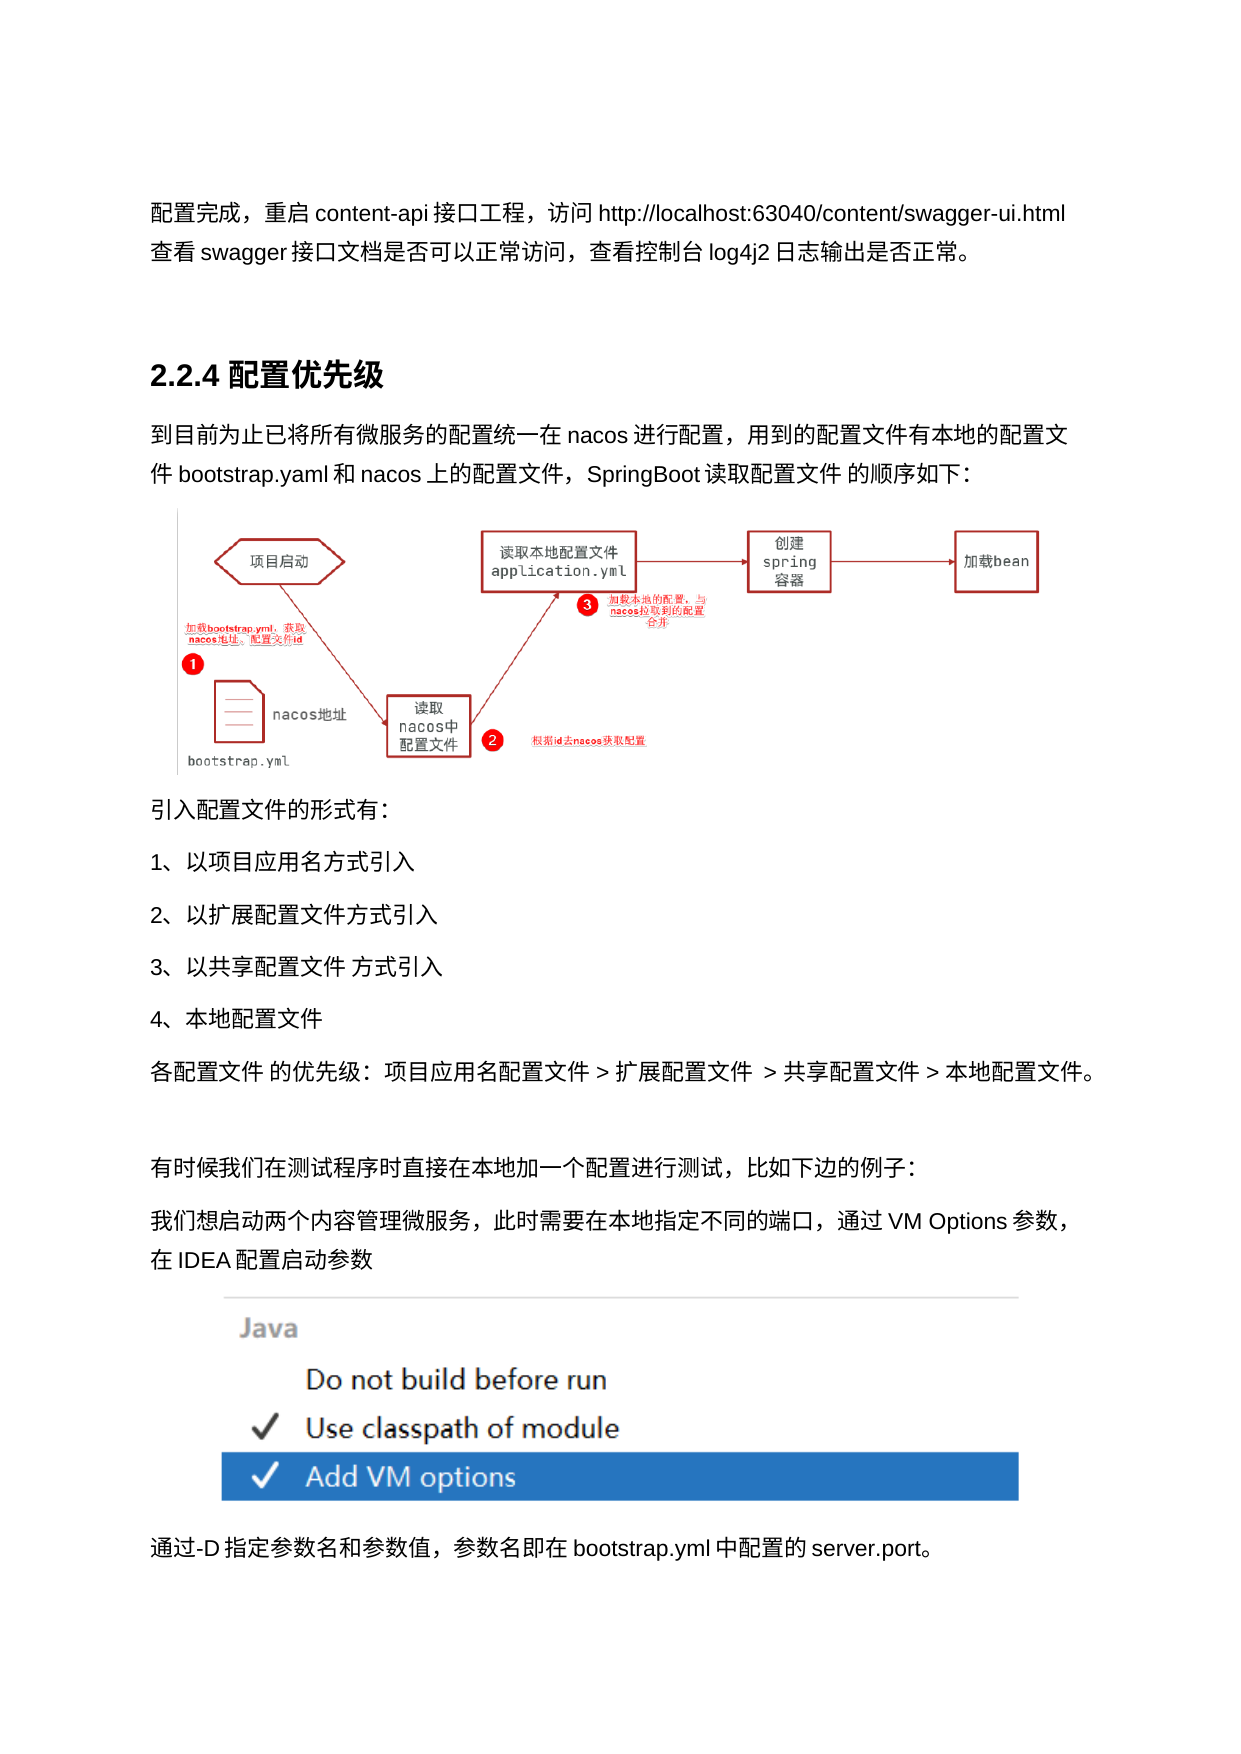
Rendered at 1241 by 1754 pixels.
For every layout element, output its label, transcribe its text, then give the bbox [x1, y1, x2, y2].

text 3、以共享配置文件 方式引入 [150, 949, 1090, 982]
text 配置完成，重启content-api接口工程，访问http://localhost:63040/content/swagger-ui.html 查看swagger接口文档是否可以正常访问，查看控制台log4j2日志输出是否正常。 [150, 194, 1090, 267]
text 2、以扩展配置文件方式引入 [150, 897, 1090, 930]
picture [221, 1294, 1019, 1512]
text 2.2.4 配置优先级 [150, 350, 1090, 395]
text 有时候我们在测试程序时直接在本地加一个配置进行测试，比如下边的例子： [150, 1150, 1090, 1183]
text 到目前为止已将所有微服务的配置统一在nacos进行配置，用到的配置文件有本地的配置文件 bootstrap.yaml和nacos上的配置文件，SpringBoot读取配置文件 的顺序如下： [150, 416, 1090, 489]
text 通过-D指定参数名和参数值，参数名即在bootstrap.yml中配置的server.port。 [150, 1529, 1090, 1563]
text 各配置文件 的优先级：项目应用名配置文件 > 扩展配置文件 > 共享配置文件 > 本地配置文件。 [150, 1053, 1090, 1087]
text 1、以项目应用名方式引入 [150, 844, 1090, 877]
text 4、本地配置文件 [150, 1001, 1090, 1034]
text 我们想启动两个内容管理微服务，此时需要在本地指定不同的端口，通过VM Options参数，在IDEA配置启动参数 [150, 1202, 1090, 1276]
picture [177, 508, 1064, 775]
text 引入配置文件的形式有： [150, 792, 1090, 825]
